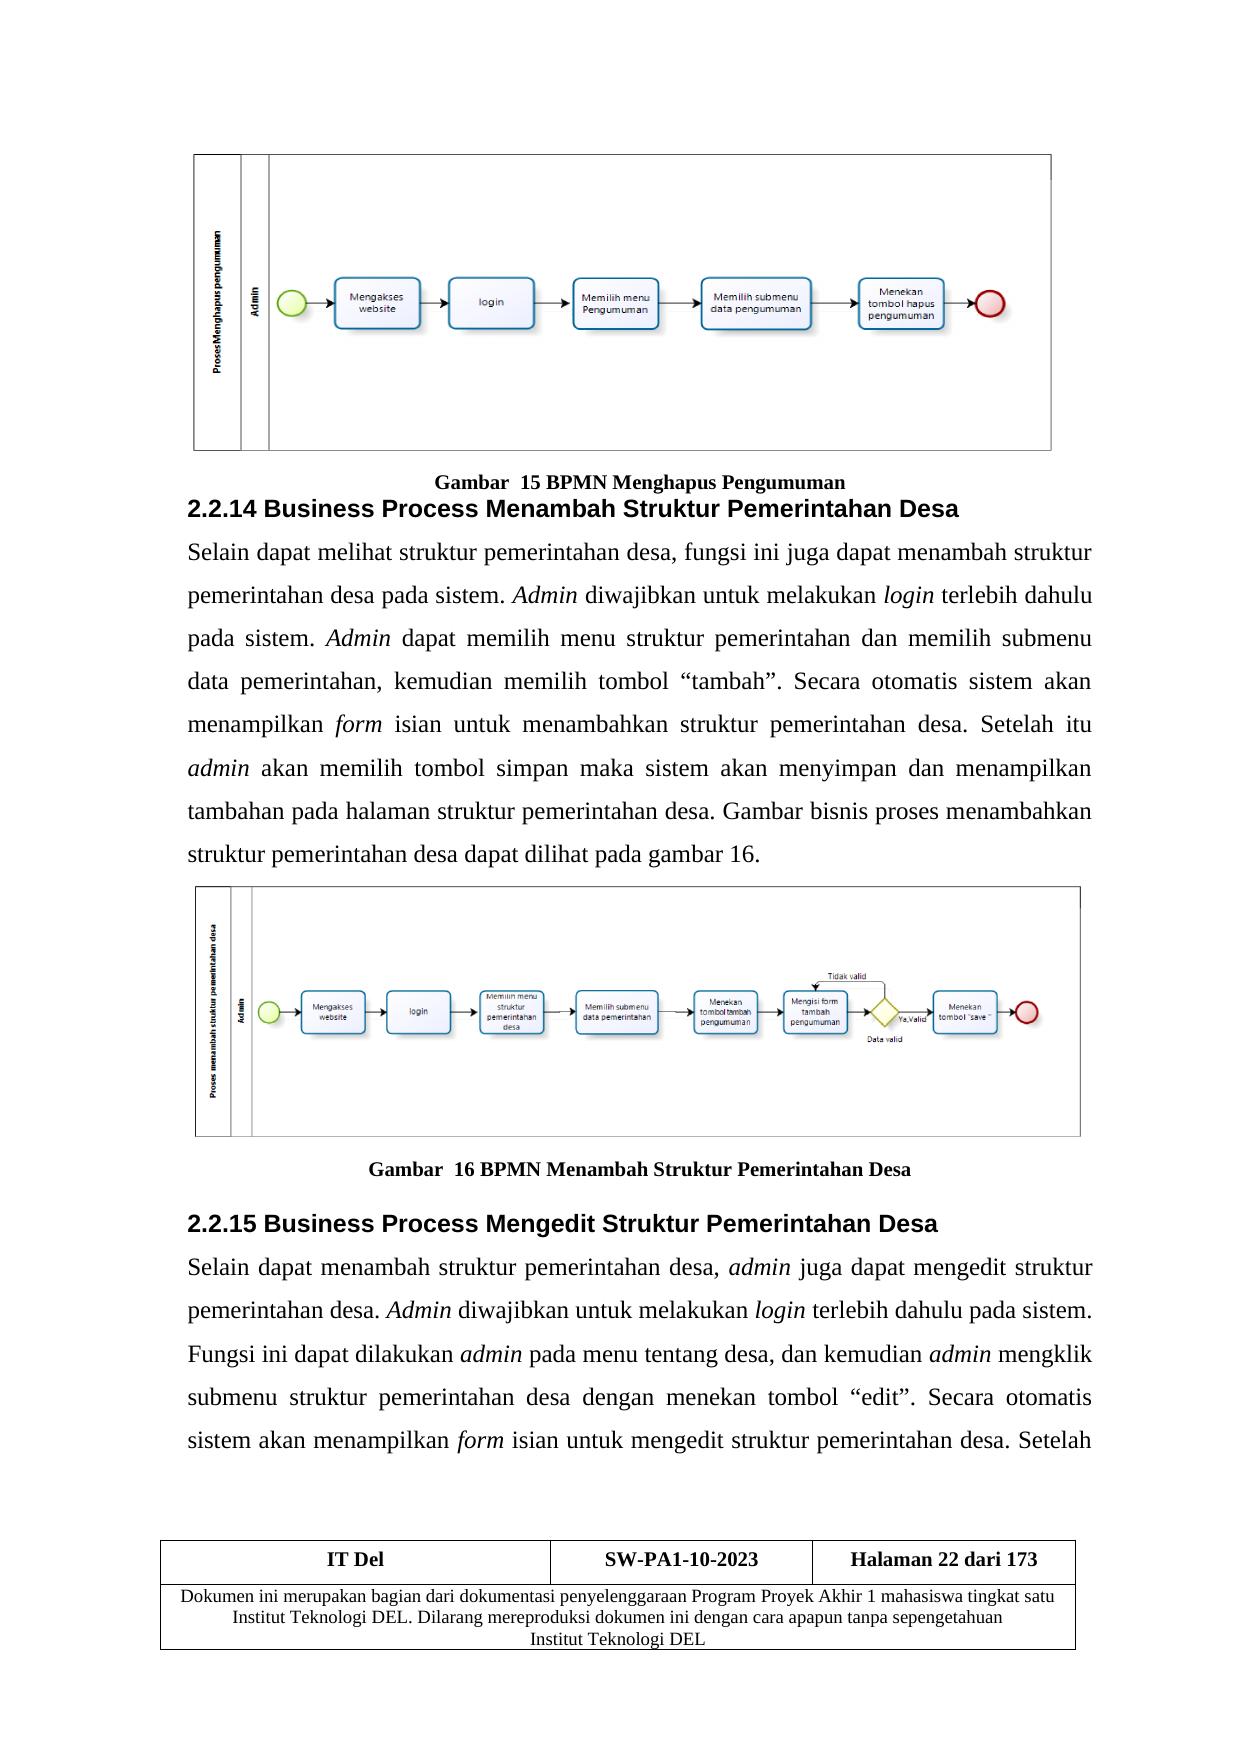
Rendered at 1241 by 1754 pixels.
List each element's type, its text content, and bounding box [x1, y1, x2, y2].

picture [187, 147, 1059, 456]
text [187, 1252, 1092, 1454]
text Gambar 15 BPMN Menghapus Pengumuman [187, 470, 1092, 494]
text 2.2.15 Business Process Mengedit Struktur Pemerintahan Desa [187, 1209, 1092, 1238]
picture [187, 882, 1086, 1143]
text Gambar 16 BPMN Menambah Struktur Pemerintahan Desa [187, 1157, 1092, 1181]
text 2.2.14 Business Process Menambah Struktur Pemerintahan Desa [187, 494, 1092, 523]
text Selain dapat melihat struktur pemerintahan desa, fungsi ini juga dapat menambah struktur pemerintahan desa pada sistem. Admin diwajibkan untuk melakukan login terlebih dahulu pada sistem. Admin dapat memilih menu struktur pemerintahan dan memilih submenu data pemerintahan, kemudian memilih tombol “tambah”. Secara otomatis sistem akan menampilkan form isian untuk menambahkan struktur pemerintahan desa. Setelah itu admin akan memilih tombol simpan maka sistem akan menyimpan dan menampilkan tambahan pada halaman struktur pemerintahan desa. Gambar bisnis proses menambahkan struktur pemerintahan desa dapat dilihat pada gambar 16. [187, 537, 1092, 868]
